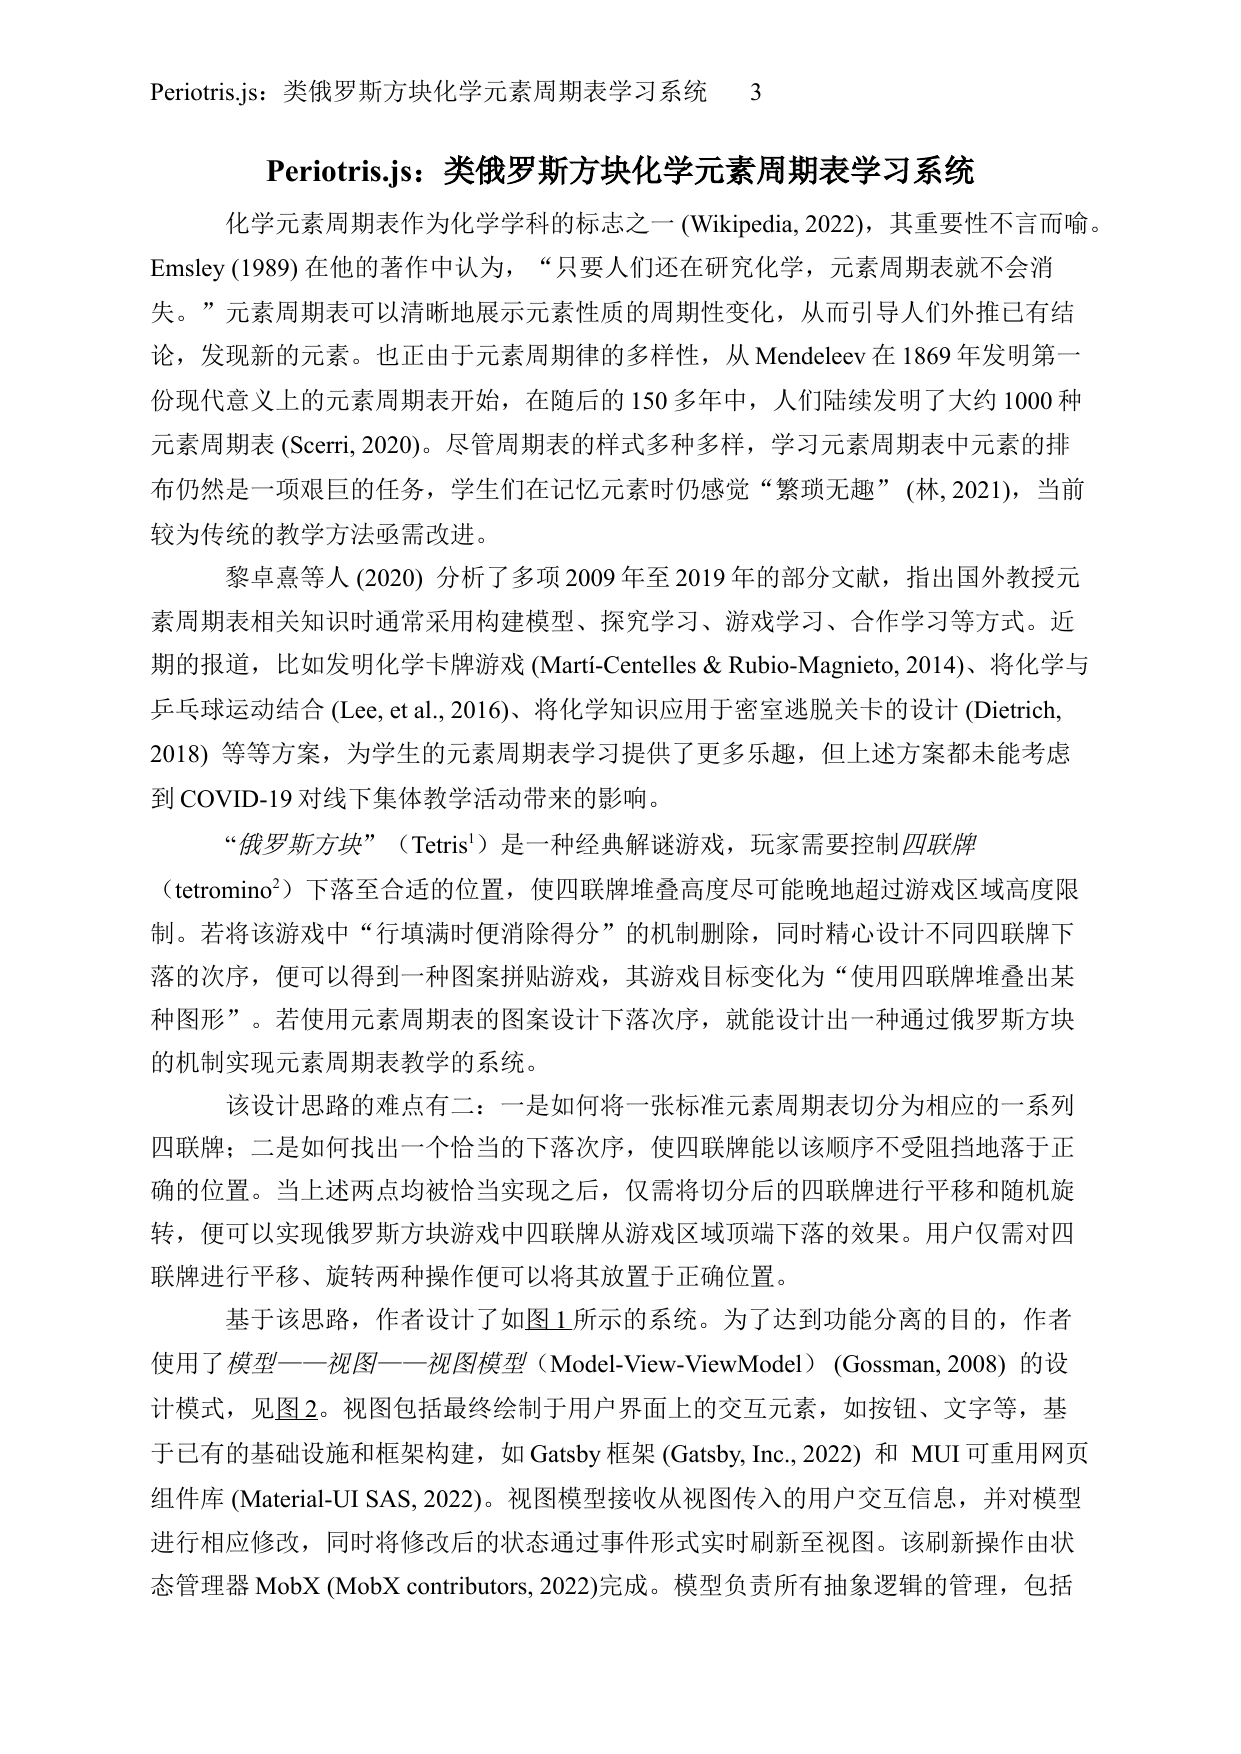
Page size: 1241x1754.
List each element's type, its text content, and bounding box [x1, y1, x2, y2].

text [150, 1303, 1090, 1600]
text 该设计思路的难点有二：一是如何将一张标准元素周期表切分为相应的一系列四联牌；二是如何找出一个恰当的下落次序，使四联牌能以该顺序不受阻挡地落于正确的位置。当上述两点均被恰当实现之后，仅需将切分后的四联牌进行平移和随机旋转，便可以实现俄罗斯方块游戏中四联牌从游戏区域顶端下落的效果。用户仅需对四联牌进行平移、旋转两种操作便可以将其放置于正确位置。 [150, 1089, 1090, 1289]
text “俄罗斯方块”（Tetris1）是一种经典解谜游戏，玩家需要控制四联牌（tetromino2）下落至合适的位置，使四联牌堆叠高度尽可能晚地超过游戏区域高度限制。若将该游戏中“行填满时便消除得分”的机制删除，同时精心设计不同四联牌下落的次序，便可以得到一种图案拼贴游戏，其游戏目标变化为“使用四联牌堆叠出某种图形”。若使用元素周期表的图案设计下落次序，就能设计出一种通过俄罗斯方块的机制实现元素周期表教学的系统。 [150, 828, 1090, 1075]
text 化学元素周期表作为化学学科的标志之一，其重要性不言而喻。Emsley 在他的著作中认为，“只要人们还在研究化学，元素周期表就不会消失。”元素周期表可以清晰地展示元素性质的周期性变化，从而引导人们外推已有结论，发现新的元素。也正由于元素周期律的多样性，从Mendeleev在1869年发明第一份现代意义上的元素周期表开始，在随后的150多年中，人们陆续发明了大约1000种元素周期表。尽管周期表的样式多种多样，学习元素周期表中元素的排布仍然是一项艰巨的任务，学生们在记忆元素时仍感觉“繁琐无趣”，当前较为传统的教学方法亟需改进。 [150, 207, 1090, 547]
text 黎卓熹等人 分析了多项2009年至2019年的部分文献，指出国外教授元素周期表相关知识时通常采用构建模型、探究学习、游戏学习、合作学习等方式。近期的报道，比如发明化学卡牌游戏、将化学与乒乓球运动结合、将化学知识应用于密室逃脱关卡的设计 等等方案，为学生的元素周期表学习提供了更多乐趣，但上述方案都未能考虑到COVID-19对线下集体教学活动带来的影响。 [150, 561, 1090, 813]
